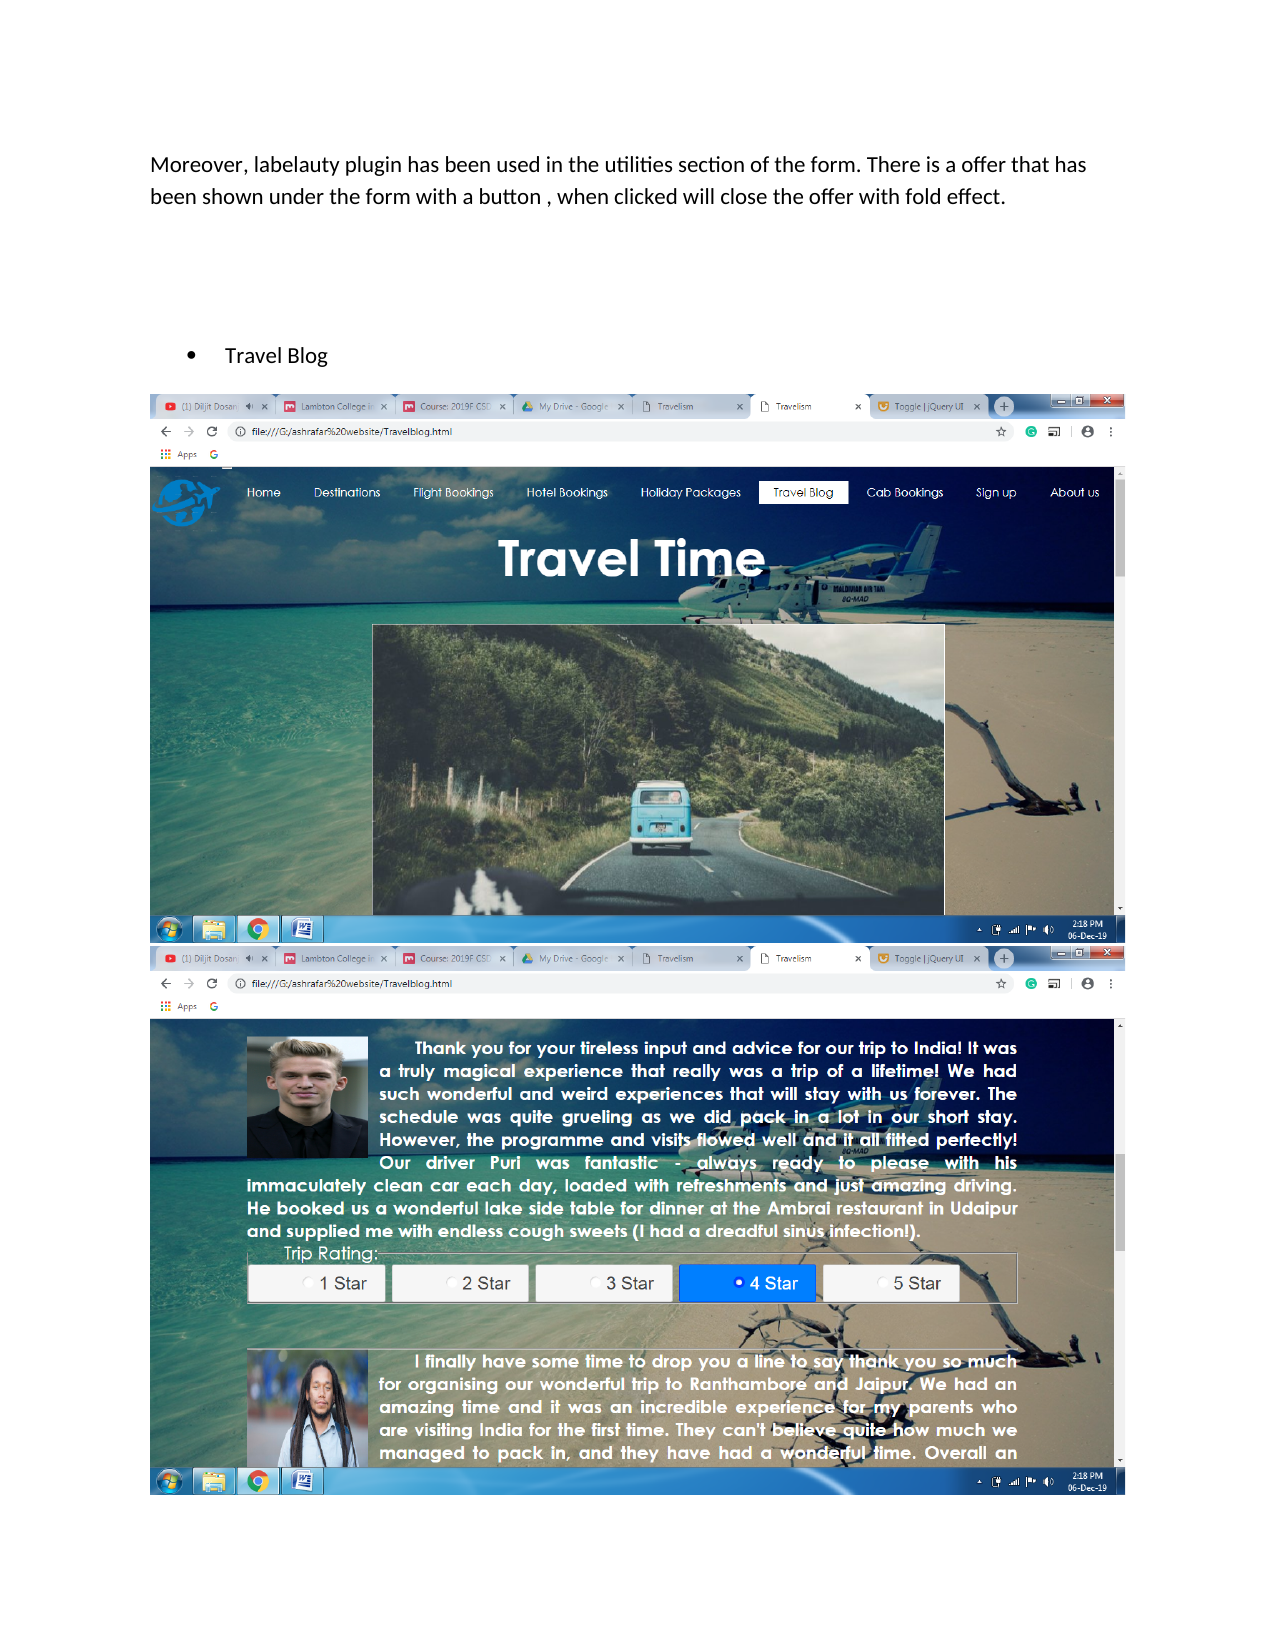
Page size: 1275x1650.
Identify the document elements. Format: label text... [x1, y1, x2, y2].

list Travel Blog [187, 341, 1125, 369]
picture [150, 946, 1125, 1495]
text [150, 150, 1125, 210]
picture [150, 394, 1125, 943]
